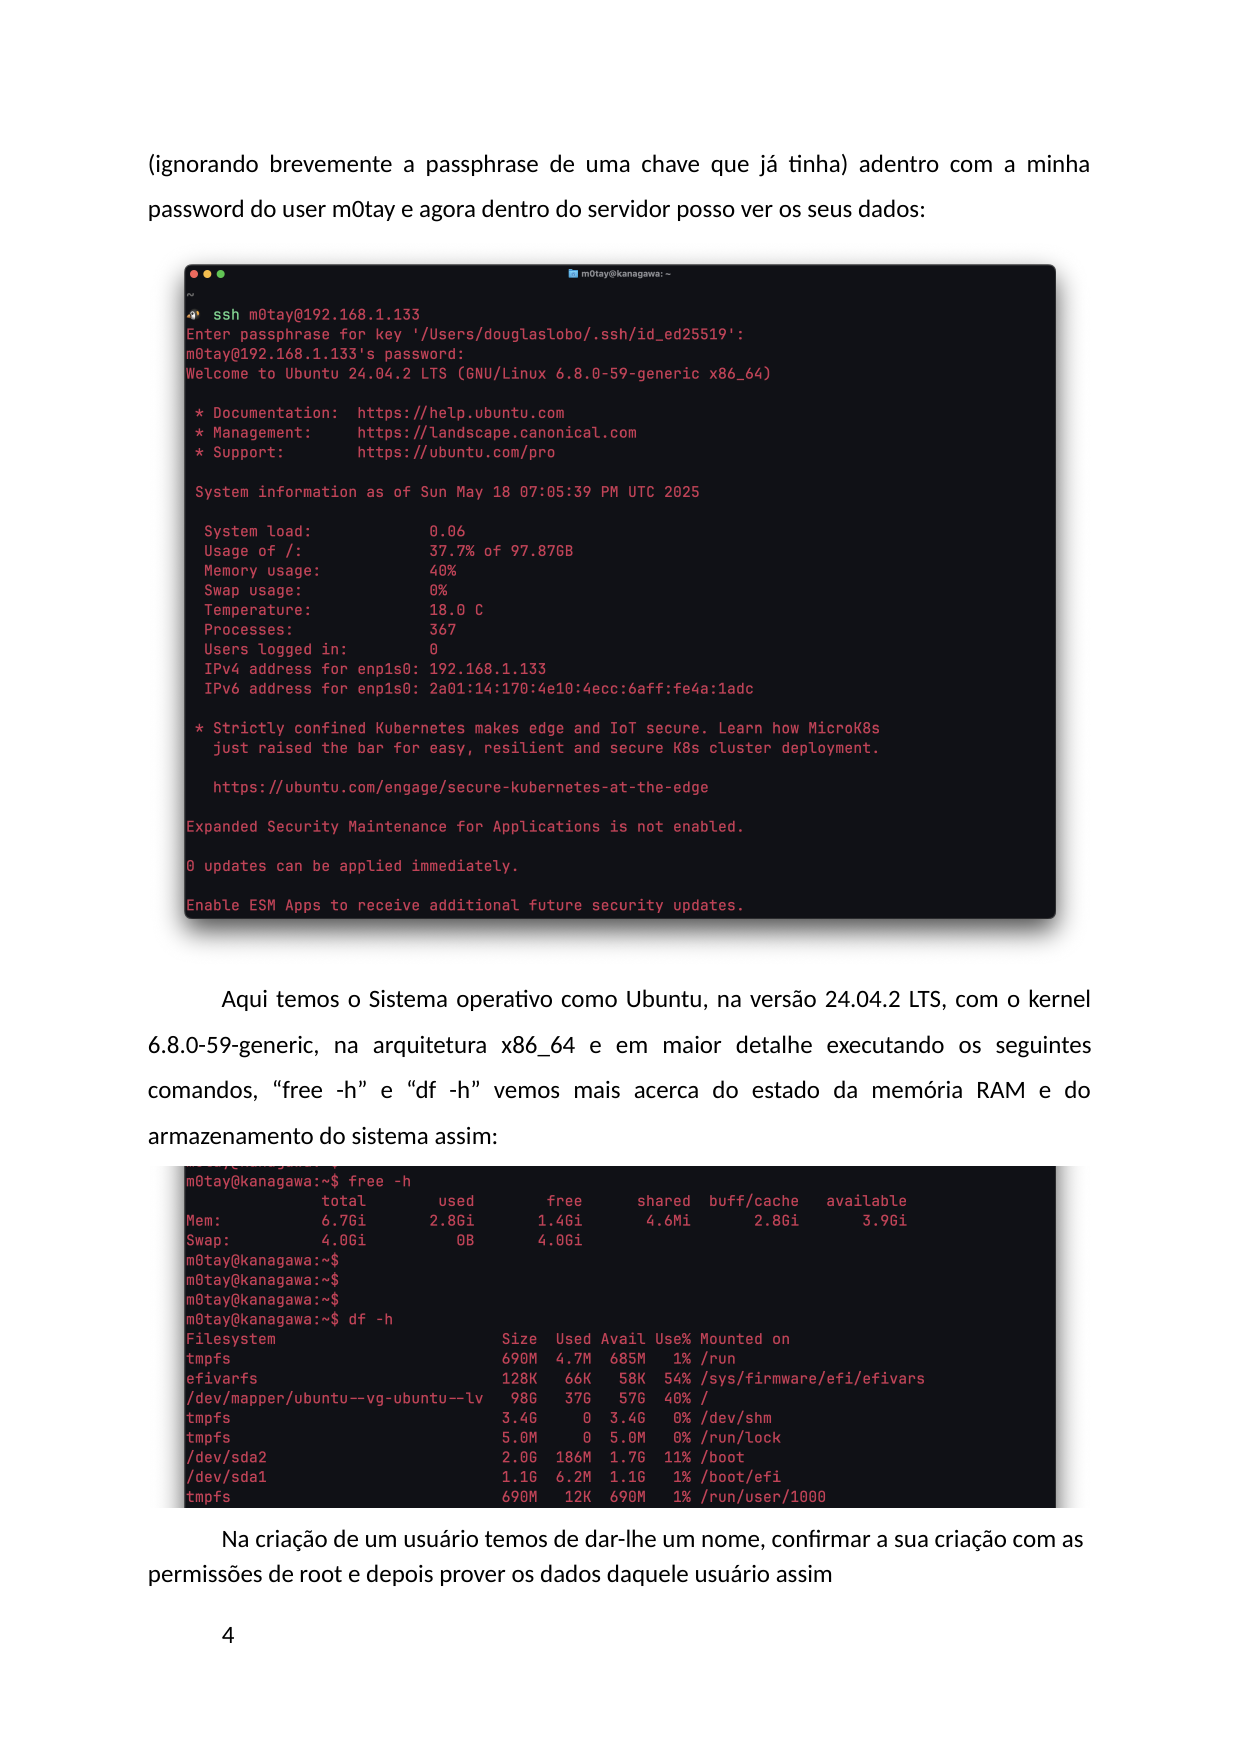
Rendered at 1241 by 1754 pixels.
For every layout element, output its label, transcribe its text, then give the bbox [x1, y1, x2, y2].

picture [147, 1166, 1093, 1508]
text (ignorando brevemente a passphrase de uma chave que já tinha) adentro com a minha password do user m0tay e agora dentro do servidor posso ver os seus dados: [148, 148, 1092, 224]
text Aqui temos o Sistema operativo como Ubuntu, na versão 24.04.2 LTS, com o kernel 6.8.0-59-generic, na arquitetura x86_64 e em maior detalhe executando os seguintes comandos, “free -h” e “df -h” vemos mais acerca do estado da memória RAM e do armazenamento do sistema assim: [148, 983, 1092, 1151]
text Na criação de um usuário temos de dar-lhe um nome, confirmar a sua criação com as permissões de root e depois prover os dados daquele usuário assim [148, 1523, 1092, 1588]
picture [147, 239, 1093, 968]
